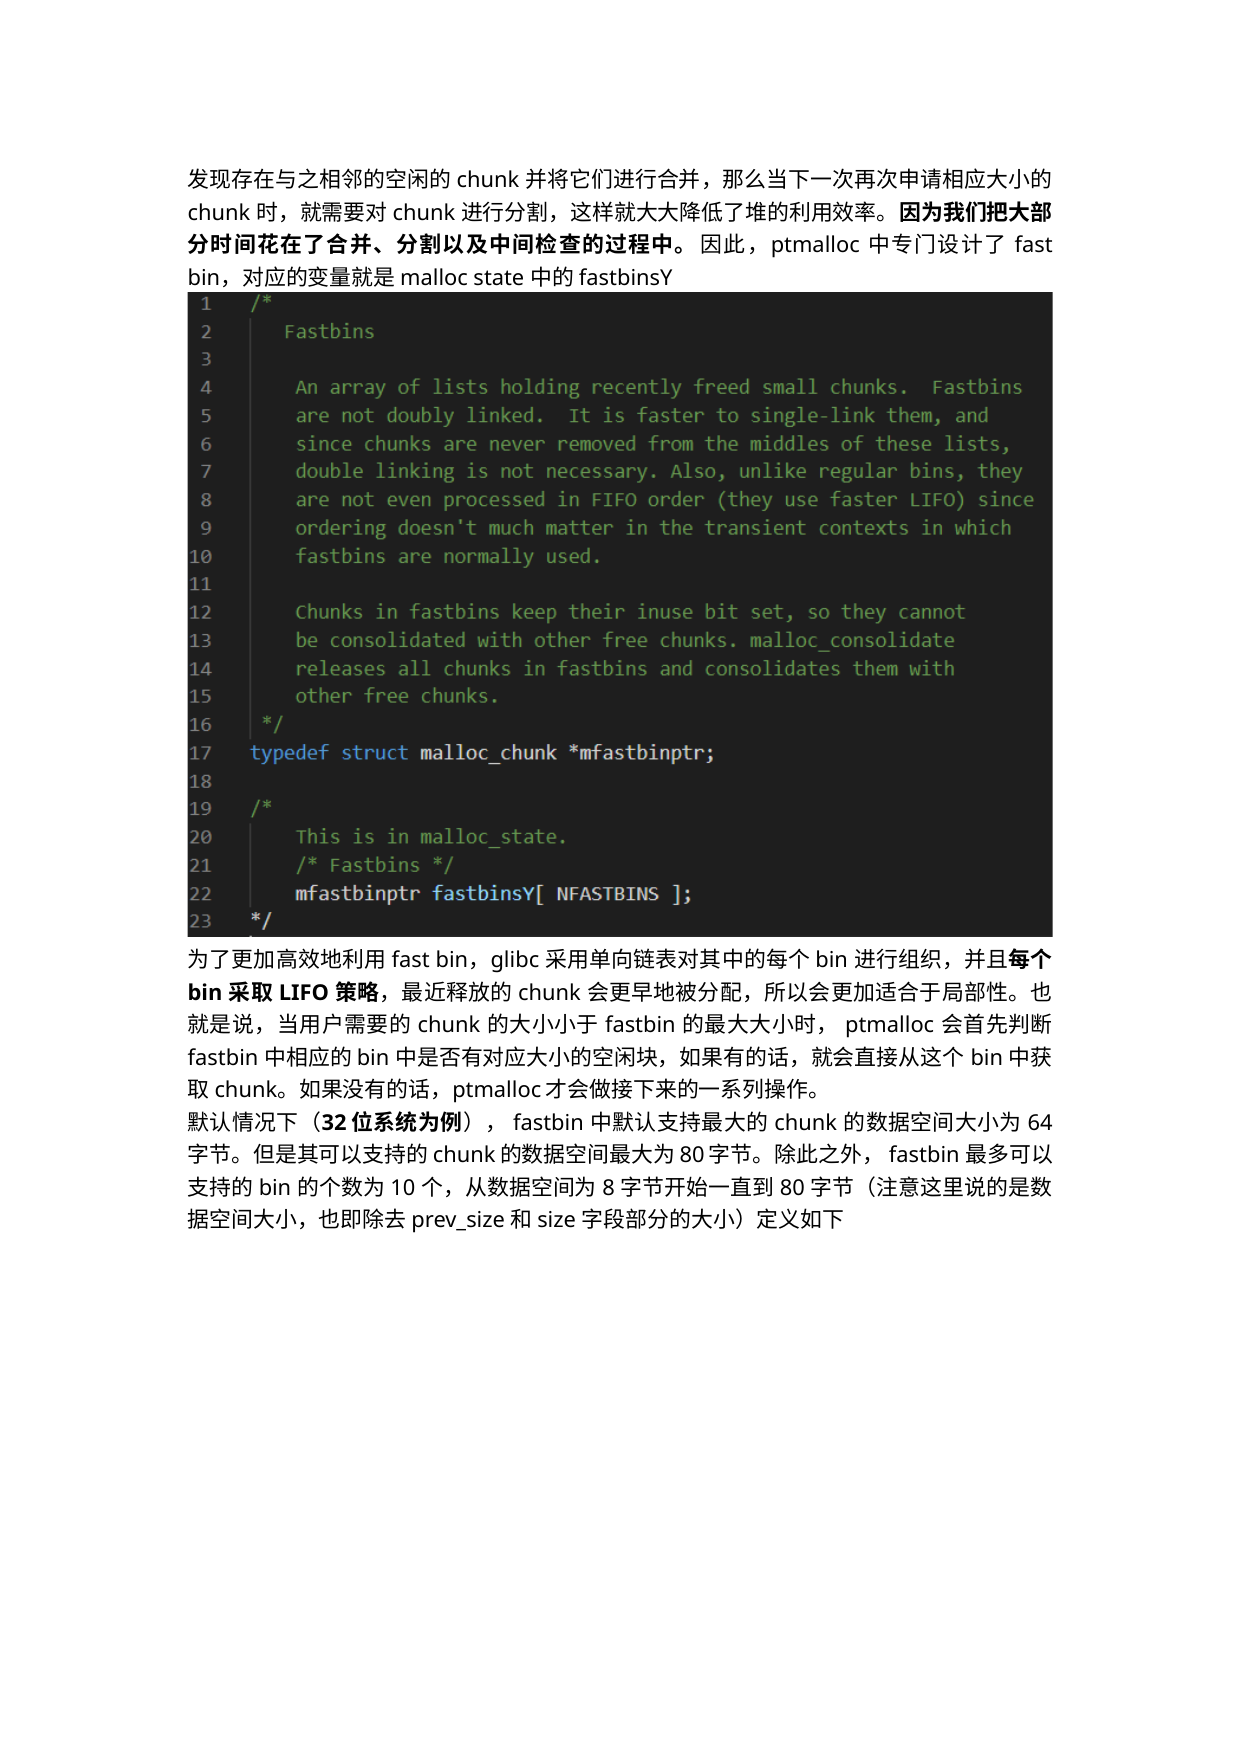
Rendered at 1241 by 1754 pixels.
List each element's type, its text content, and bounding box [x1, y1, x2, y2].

text 默认情况下（32位系统为例）， fastbin 中默认支持最大的 chunk 的数据空间大小为 64 字节。但是其可以支持的chunk的数据空间最大为80字节。除此之外， fastbin 最多可以支持的 bin 的个数为 10 个，从数据空间为 8 字节开始一直到 80 字节（注意这里说的是数据空间大小，也即除去 prev_size 和 size 字段部分的大小）定义如下 [187, 1104, 1053, 1234]
text 为了更加高效地利用 fast bin，glibc 采用单向链表对其中的每个 bin 进行组织，并且每个 bin 采取 LIFO 策略，最近释放的 chunk 会更早地被分配，所以会更加适合于局部性。也就是说，当用户需要的 chunk 的大小小于 fastbin 的最大大小时， ptmalloc 会首先判断 fastbin 中相应的 bin 中是否有对应大小的空闲块，如果有的话，就会直接从这个 bin 中获取 chunk。如果没有的话，ptmalloc才会做接下来的一系列操作。 [187, 942, 1053, 1104]
picture [187, 292, 1053, 937]
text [187, 162, 1053, 292]
